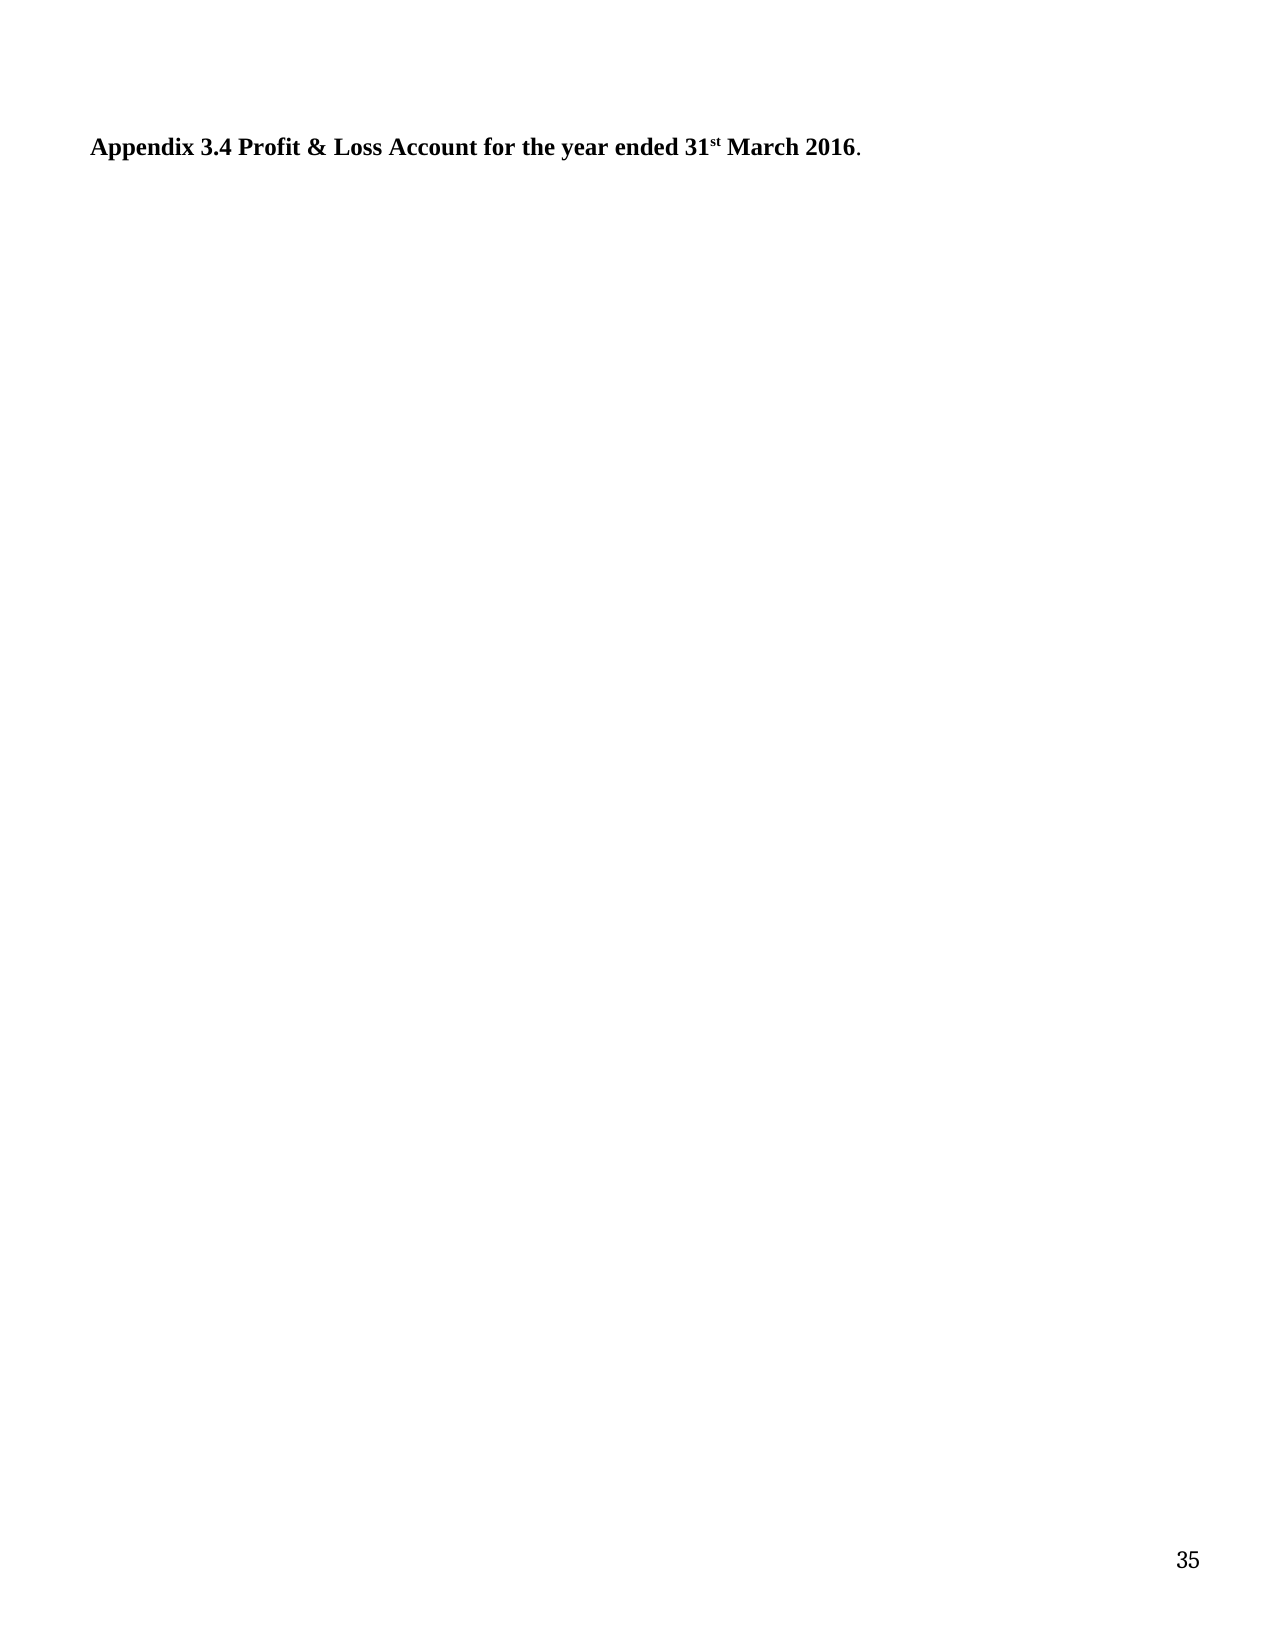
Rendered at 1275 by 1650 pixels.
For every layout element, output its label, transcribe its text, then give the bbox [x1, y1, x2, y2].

text Appendix 3.4 Profit & Loss Account for the year ended 31st March 2016. [90, 132, 1200, 161]
